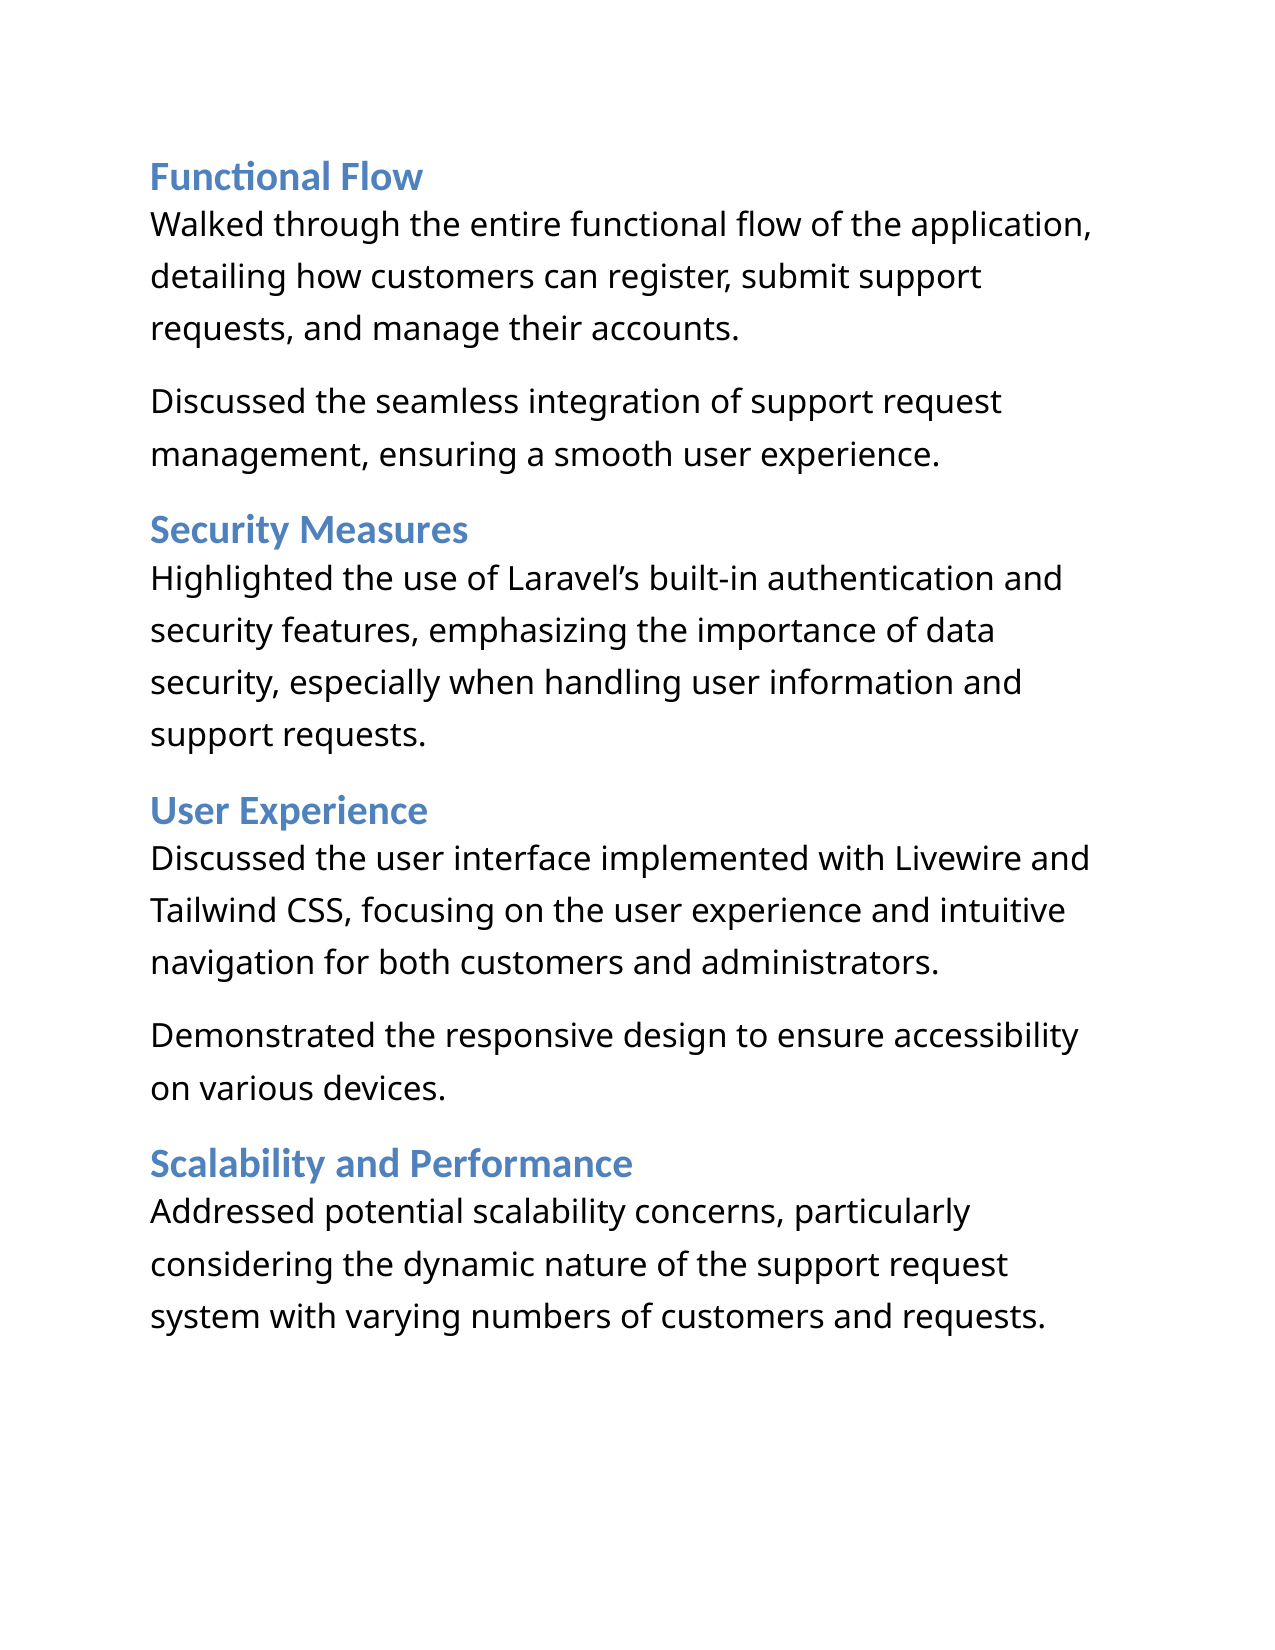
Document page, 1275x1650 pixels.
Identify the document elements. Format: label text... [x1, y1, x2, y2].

subtitle Functional Flow [150, 150, 1125, 201]
subtitle User Experience [150, 784, 1125, 835]
subtitle Scalability and Performance [150, 1137, 1125, 1188]
subtitle Security Measures [150, 503, 1125, 554]
